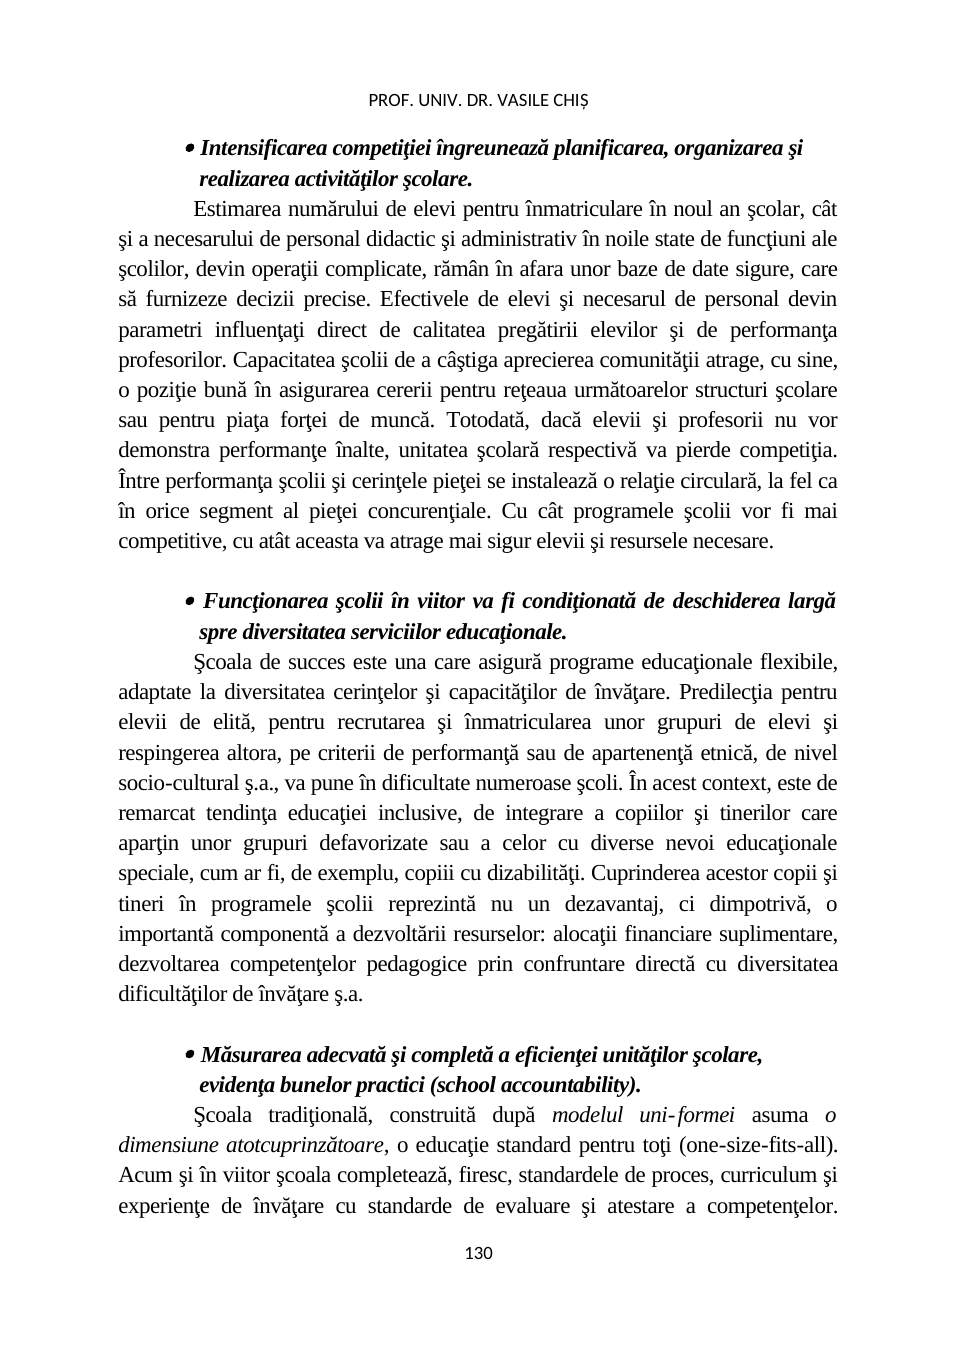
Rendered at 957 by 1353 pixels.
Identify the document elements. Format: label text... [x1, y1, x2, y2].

text Estimarea numărului de elevi pentru înmatriculare în noul an şcolar, cât şi a necesarului de personal didactic şi administrativ în noile state de funcţiuni ale şcolilor, devin operaţii complicate, rămân în afara unor baze de date sigure, care să furnizeze decizii precise. Efectivele de elevi şi necesarul de personal devin parametri influenţaţi direct de calitatea pregătirii elevilor şi de performanţa profesorilor. Capacitatea şcolii de a câştiga aprecierea comunităţii atrage, cu sine, o poziţie bună în asigurarea cererii pentru reţeaua următoarelor structuri şcolare sau pentru piaţa forţei de muncă. Totodată, dacă elevii şi profesorii nu vor demonstra performanţe înalte, unitatea şcolară respectivă va pierde competiţia. Între performanţa şcolii şi cerinţele pieţei se instalează o relaţie circulară, la fel ca în orice segment al pieţei concurenţiale. Cu cât programele şcolii vor fi mai competitive, cu atât aceasta va atrage mai sigur elevii şi resursele necesare. [118, 195, 838, 553]
list Funcţionarea şcolii în viitor va fi condiţionată de deschiderea largă spre diversitatea serviciilor educaţionale. [193, 588, 838, 644]
text Şcoala de succes este una care asigură programe educaţionale flexibile, adaptate la diversitatea cerinţelor şi capacităţilor de învăţare. Predilecţia pentru elevii de elită, pentru recrutarea şi înmatricularea unor grupuri de elevi şi respingerea altora, pe criterii de performanţă sau de apartenenţă etnică, de nivel socio-cultural ş.a., va pune în dificultate numeroase şcoli. În acest context, este de remarcat tendinţa educaţiei inclusive, de integrare a copiilor şi tinerilor care aparţin unor grupuri defavorizate sau a celor cu diverse nevoi educaţionale speciale, cum ar fi, de exemplu, copiii cu dizabilităţi. Cuprinderea acestor copii şi tineri în programele şcolii reprezintă nu un dezavantaj, ci dimpotrivă, o importantă componentă a dezvoltării resurselor: alocaţii financiare suplimentare, dezvoltarea competenţelor pedagogice prin confruntare directă cu diversitatea dificultăţilor de învăţare ş.a. [118, 648, 838, 1007]
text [118, 1101, 838, 1218]
list Intensificarea competiţiei îngreunează planificarea, organizarea şi realizarea activităţilor şcolare. [193, 134, 838, 191]
list Măsurarea adecvată şi completă a eficienţei unităţilor şcolare, evidenţa bunelor practici (school accountability). [193, 1041, 838, 1097]
